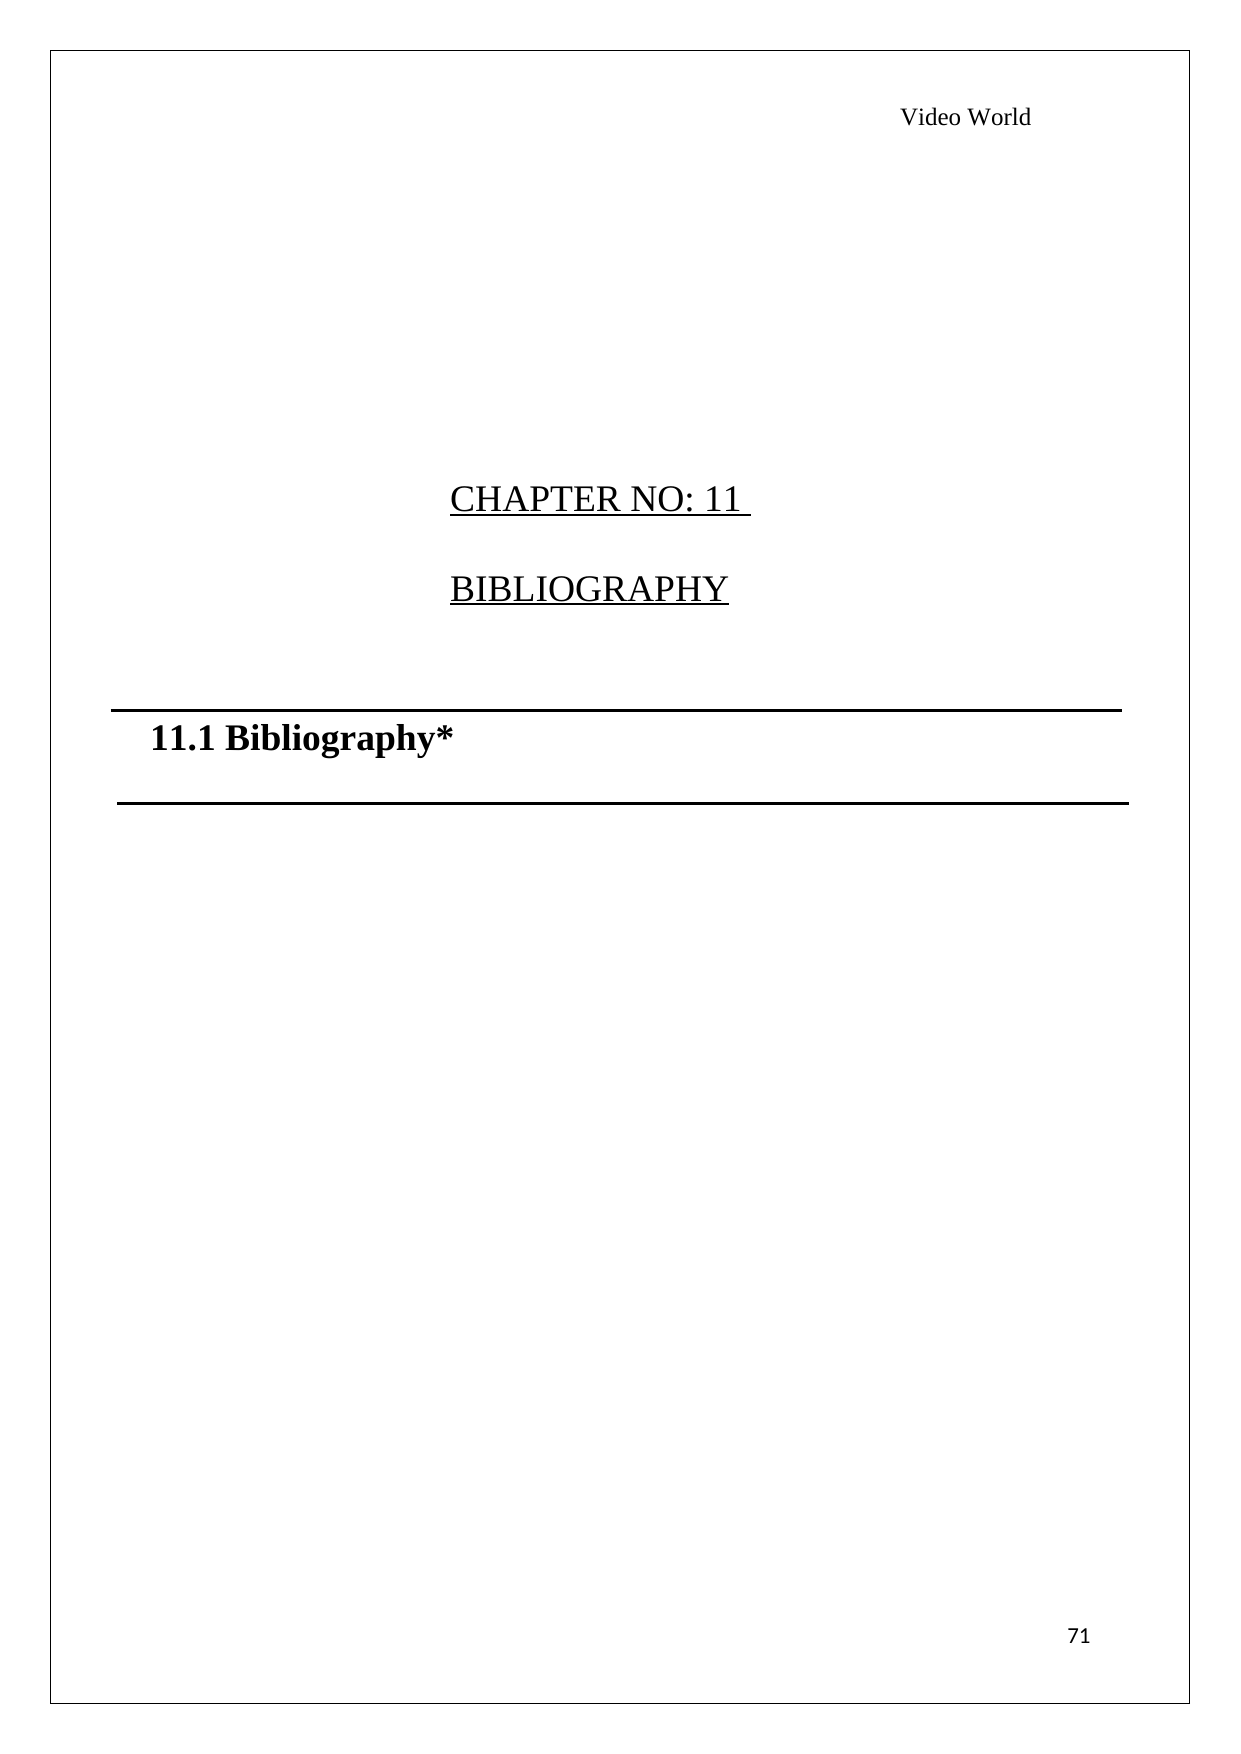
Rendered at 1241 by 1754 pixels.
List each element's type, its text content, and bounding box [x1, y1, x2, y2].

text 11.1 Bibliography* [150, 715, 1090, 758]
text CHAPTER NO: 11 [375, 477, 1090, 520]
text BIBLIOGRAPHY [375, 566, 1090, 609]
